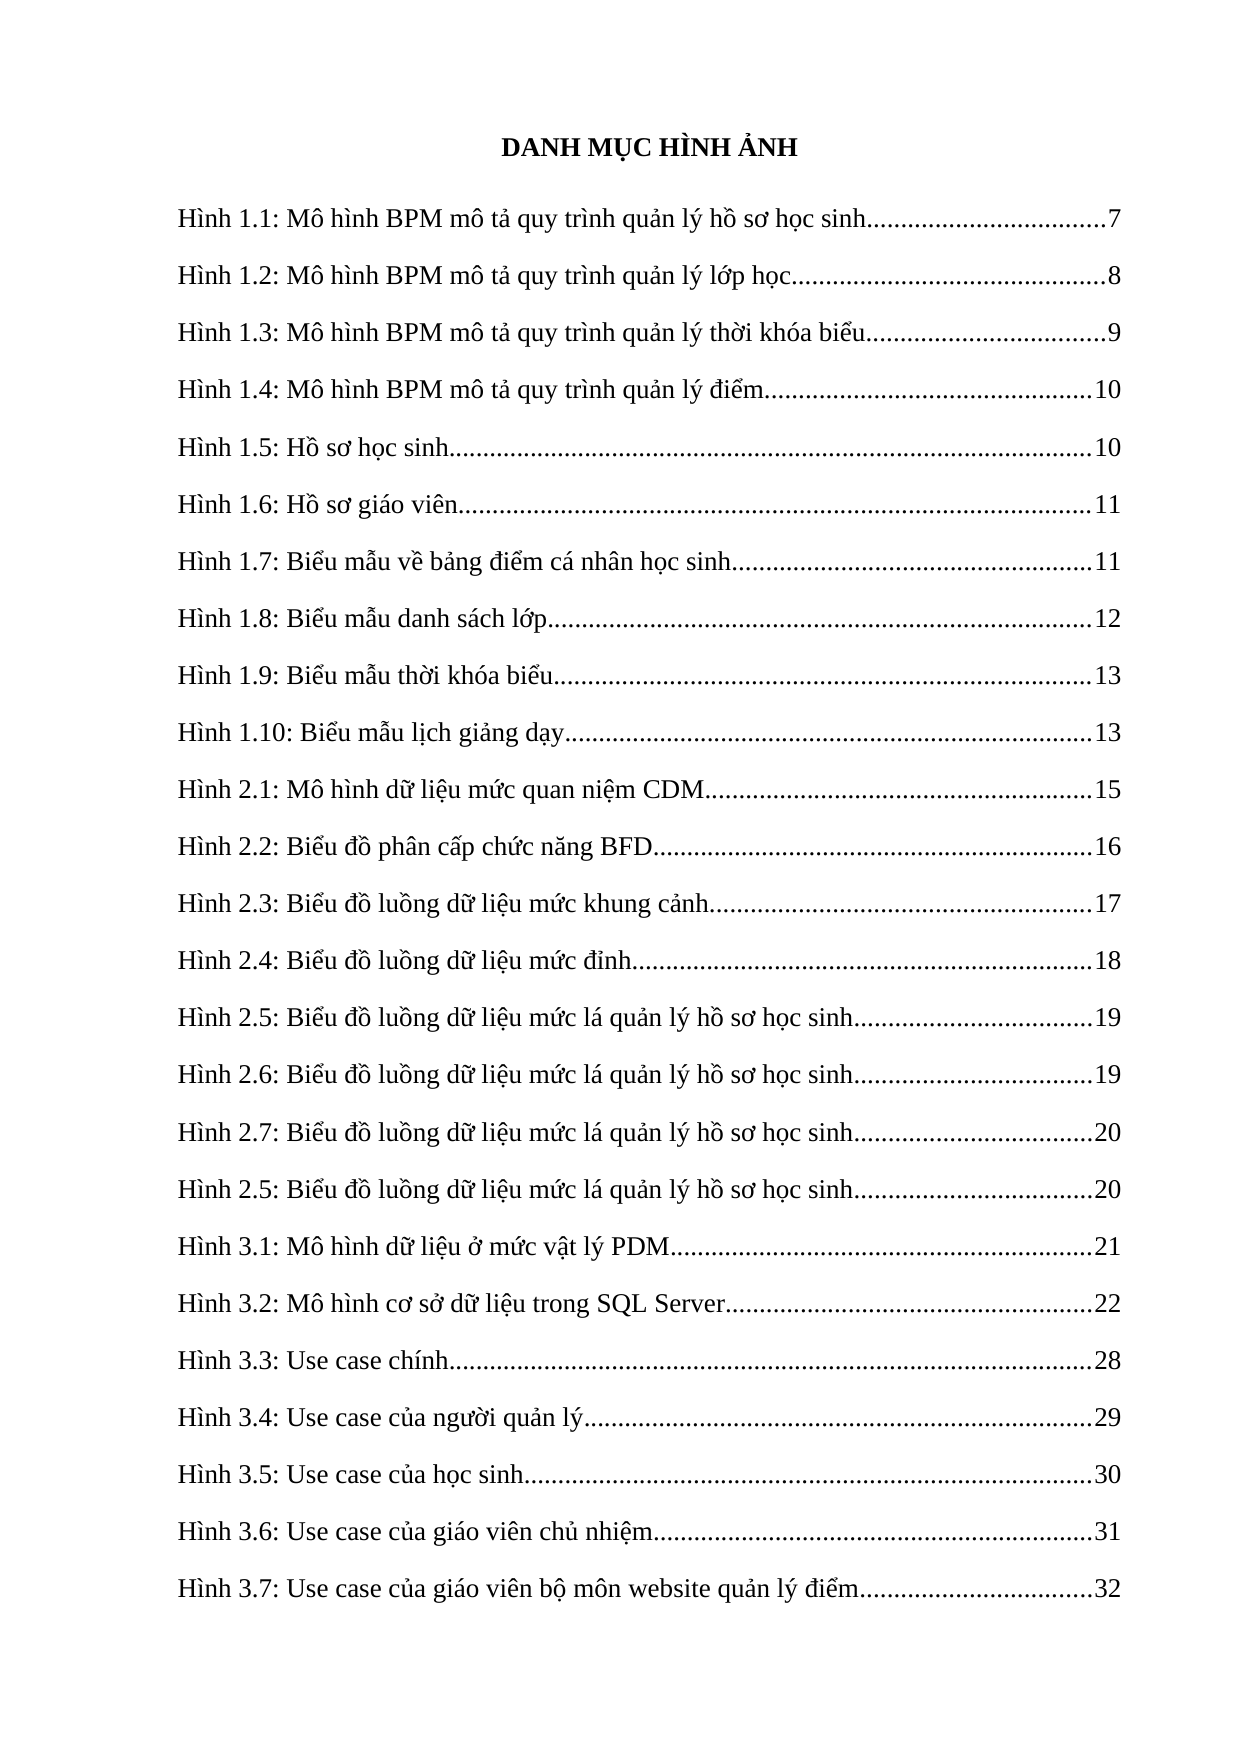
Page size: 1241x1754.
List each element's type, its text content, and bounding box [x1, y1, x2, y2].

text Hình 3.3: Use case chính 28 [177, 1344, 1122, 1375]
text Hình 1.5: Hồ sơ học sinh 10 [177, 431, 1122, 462]
text Hình 2.1: Mô hình dữ liệu mức quan niệm CDM 15 [177, 773, 1122, 804]
text Hình 2.3: Biểu đồ luồng dữ liệu mức khung cảnh 17 [177, 887, 1122, 918]
text Hình 1.3: Mô hình BPM mô tả quy trình quản lý thời khóa biểu 9 [177, 316, 1122, 348]
text Hình 2.4: Biểu đồ luồng dữ liệu mức đỉnh 18 [177, 944, 1122, 976]
text Hình 1.2: Mô hình BPM mô tả quy trình quản lý lớp học 8 [177, 259, 1122, 291]
text Hình 1.6: Hồ sơ giáo viên 11 [177, 488, 1122, 519]
text Hình 2.2: Biểu đồ phân cấp chức năng BFD 16 [177, 830, 1122, 861]
text Hình 3.1: Mô hình dữ liệu ở mức vật lý PDM 21 [177, 1230, 1122, 1261]
text Hình 1.8: Biểu mẫu danh sách lớp 12 [177, 602, 1122, 633]
text Hình 2.7: Biểu đồ luồng dữ liệu mức lá quản lý hồ sơ học sinh 20 [177, 1116, 1122, 1147]
text Hình 1.4: Mô hình BPM mô tả quy trình quản lý điểm 10 [177, 373, 1122, 405]
text Hình 1.7: Biểu mẫu về bảng điểm cá nhân học sinh 11 [177, 545, 1122, 576]
text Hình 2.5: Biểu đồ luồng dữ liệu mức lá quản lý hồ sơ học sinh 20 [177, 1173, 1122, 1204]
text Hình 1.10: Biểu mẫu lịch giảng dạy 13 [177, 716, 1122, 747]
text Hình 1.9: Biểu mẫu thời khóa biểu 13 [177, 659, 1122, 690]
text Hình 3.4: Use case của người quản lý 29 [177, 1401, 1122, 1432]
text Hình 3.2: Mô hình cơ sở dữ liệu trong SQL Server 22 [177, 1287, 1122, 1318]
text Hình 3.7: Use case của giáo viên bộ môn website quản lý điểm 32 [177, 1572, 1122, 1603]
text DANH MỤC HÌNH ẢNH [177, 131, 1122, 162]
text Hình 2.5: Biểu đồ luồng dữ liệu mức lá quản lý hồ sơ học sinh 19 [177, 1001, 1122, 1033]
text Hình 3.5: Use case của học sinh 30 [177, 1458, 1122, 1489]
text Hình 1.1: Mô hình BPM mô tả quy trình quản lý hồ sơ học sinh 7 [177, 202, 1122, 233]
text Hình 3.6: Use case của giáo viên chủ nhiệm 31 [177, 1515, 1122, 1546]
text Hình 2.6: Biểu đồ luồng dữ liệu mức lá quản lý hồ sơ học sinh 19 [177, 1058, 1122, 1090]
